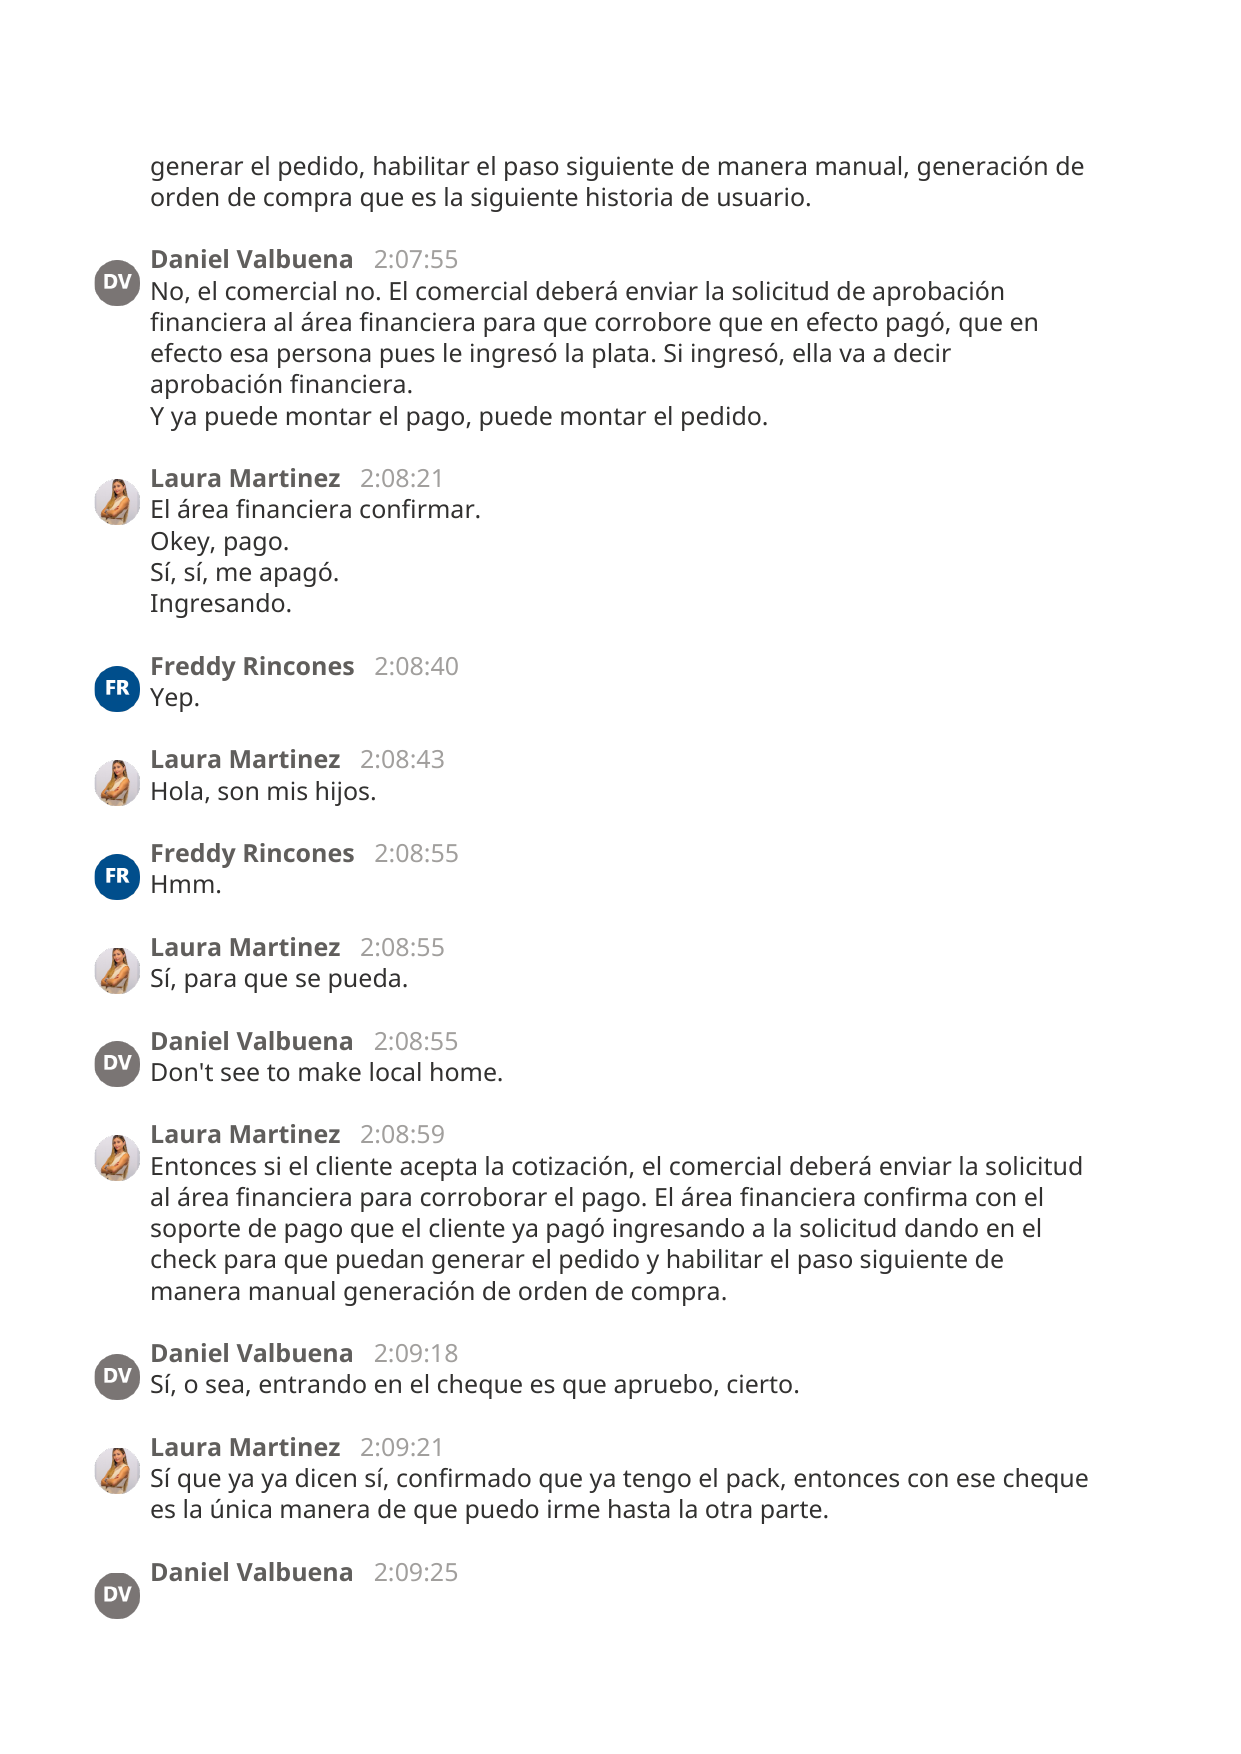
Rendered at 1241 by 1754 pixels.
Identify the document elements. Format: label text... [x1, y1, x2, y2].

text Daniel Valbuena 2:09:18 Sí, o sea, entrando en el cheque es que apruebo, cierto. [150, 1306, 1090, 1400]
text Freddy Rincones 2:08:55 Hmm. [150, 806, 1090, 900]
text Laura Martinez 2:08:55 Sí, para que se pueda. [150, 900, 1090, 994]
picture [94, 1135, 140, 1181]
picture [94, 479, 140, 525]
picture [94, 1354, 140, 1400]
picture [94, 854, 140, 900]
text Laura Martinez 2:08:43 Hola, son mis hijos. [150, 712, 1090, 806]
text Freddy Rincones 2:08:40 Yep. [150, 619, 1090, 712]
picture [94, 666, 140, 712]
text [150, 1525, 1090, 1587]
picture [94, 760, 140, 806]
picture [94, 260, 140, 306]
text Daniel Valbuena 2:08:55 Don't see to make local home. [150, 994, 1090, 1087]
picture [94, 1448, 140, 1494]
picture [94, 1041, 140, 1087]
text Daniel Valbuena 2:07:55 No, el comercial no. El comercial deberá enviar la solicitud de aprobación financiera al área financiera para que corrobore que en efecto pagó, que en efecto esa persona pues le ingresó la plata. Si ingresó, ella va a decir aprobación financiera. Y ya puede montar el pago, puede montar el pedido. [150, 212, 1090, 431]
picture [94, 1573, 140, 1619]
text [150, 150, 1090, 212]
text Laura Martinez 2:08:21 El área financiera confirmar. Okey, pago. Sí, sí, me apagó. Ingresando. [150, 431, 1090, 619]
picture [94, 948, 140, 994]
text Laura Martinez 2:08:59 Entonces si el cliente acepta la cotización, el comercial deberá enviar la solicitud al área financiera para corroborar el pago. El área financiera confirma con el soporte de pago que el cliente ya pagó ingresando a la solicitud dando en el check para que puedan generar el pedido y habilitar el paso siguiente de manera manual generación de orden de compra. [150, 1087, 1090, 1306]
text Laura Martinez 2:09:21 Sí que ya ya dicen sí, confirmado que ya tengo el pack, entonces con ese cheque es la única manera de que puedo irme hasta la otra parte. [150, 1400, 1090, 1525]
